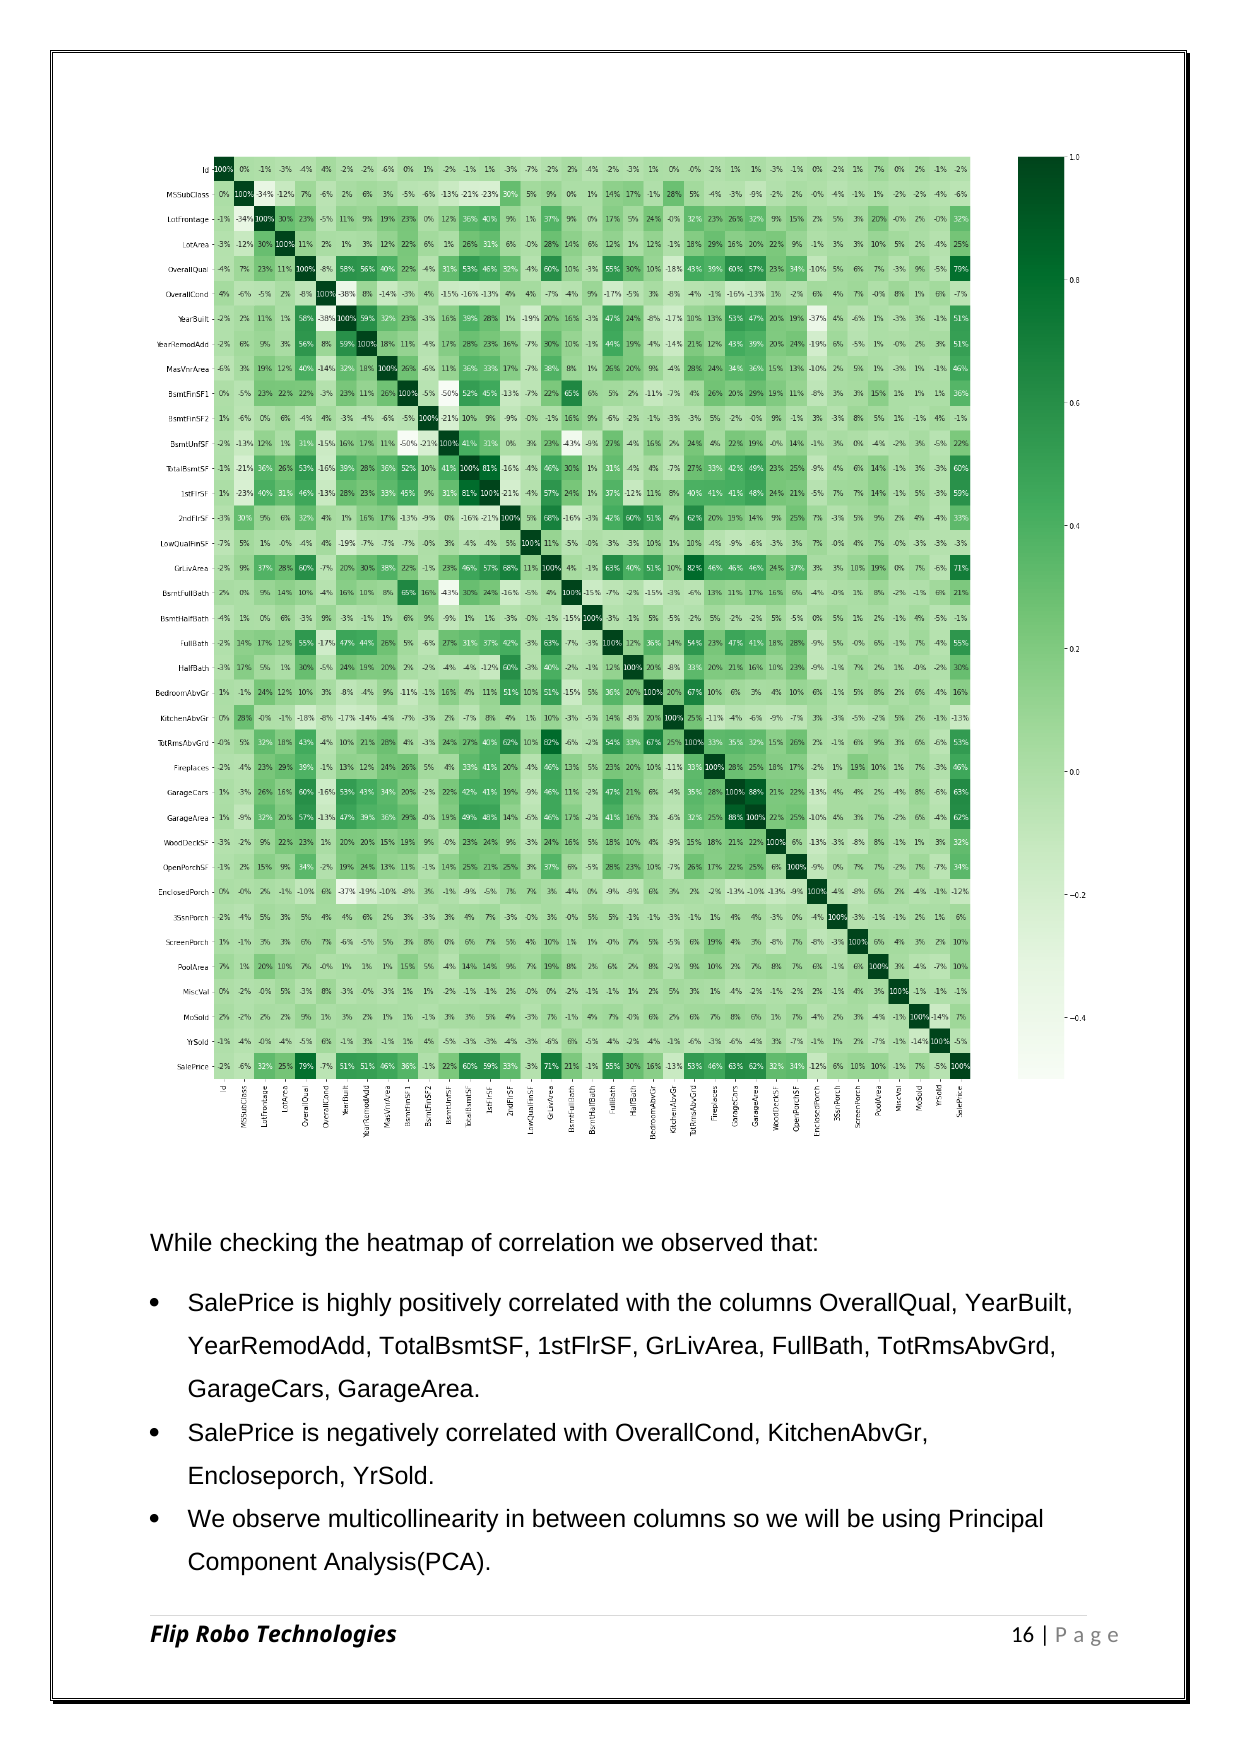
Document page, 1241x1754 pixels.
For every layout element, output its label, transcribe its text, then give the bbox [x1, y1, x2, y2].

list SalePrice is highly positively correlated with the columns OverallQual, YearBuilt, YearRemodAdd, TotalBsmtSF, 1stFlrSF, GrLivArea, FullBath, TotRmsAbvGrd, GarageCars, GarageArea. [150, 1288, 1087, 1403]
text While checking the heatmap of correlation we observed that: [150, 1228, 1087, 1257]
list SalePrice is negatively correlated with OverallCond, KitchenAbvGr, Encloseporch, YrSold. [150, 1417, 1087, 1489]
picture [150, 150, 1091, 1142]
list We observe multicollinearity in between columns so we will be using Principal Component Analysis(PCA). [150, 1504, 1087, 1576]
